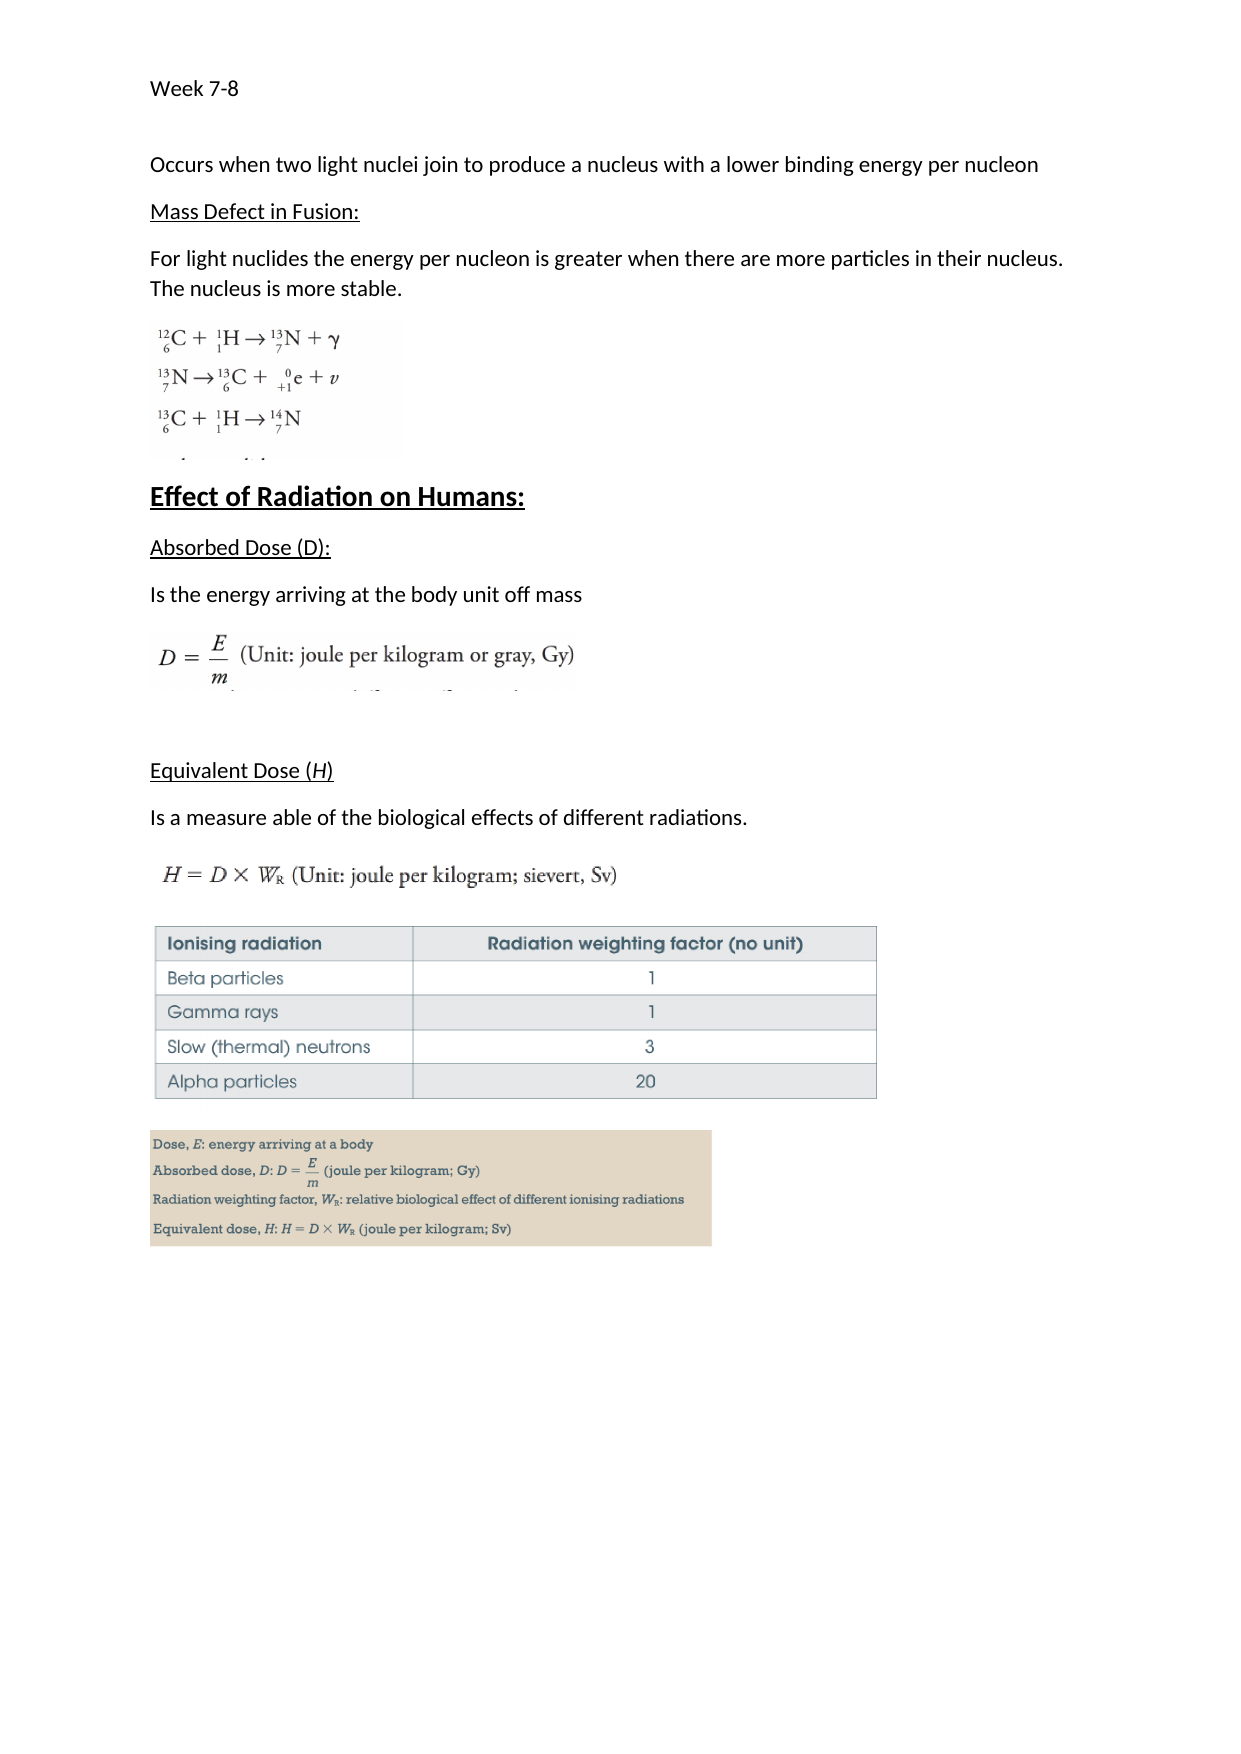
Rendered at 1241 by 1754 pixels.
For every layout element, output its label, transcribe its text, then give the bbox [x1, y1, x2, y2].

text Occurs when two light nuclei join to produce a nucleus with a lower binding energy per nucleon [150, 150, 1090, 178]
text Mass Defect in Fusion: [150, 197, 1090, 225]
text Effect of Radiation on Humans: [150, 478, 1090, 514]
picture [150, 320, 404, 460]
text Equivalent Dose (H) [150, 757, 1090, 785]
picture [150, 626, 578, 691]
text Is the energy arriving at the body unit off mass [150, 580, 1090, 608]
picture [150, 850, 650, 901]
text Absorbed Dose (D): [150, 533, 1090, 561]
picture [150, 1130, 713, 1248]
picture [150, 919, 901, 1112]
text For light nuclides the energy per nucleon is greater when there are more particles in their nucleus. The nucleus is more stable. [150, 244, 1090, 302]
text Is a measure able of the biological effects of different radiations. [150, 803, 1090, 832]
